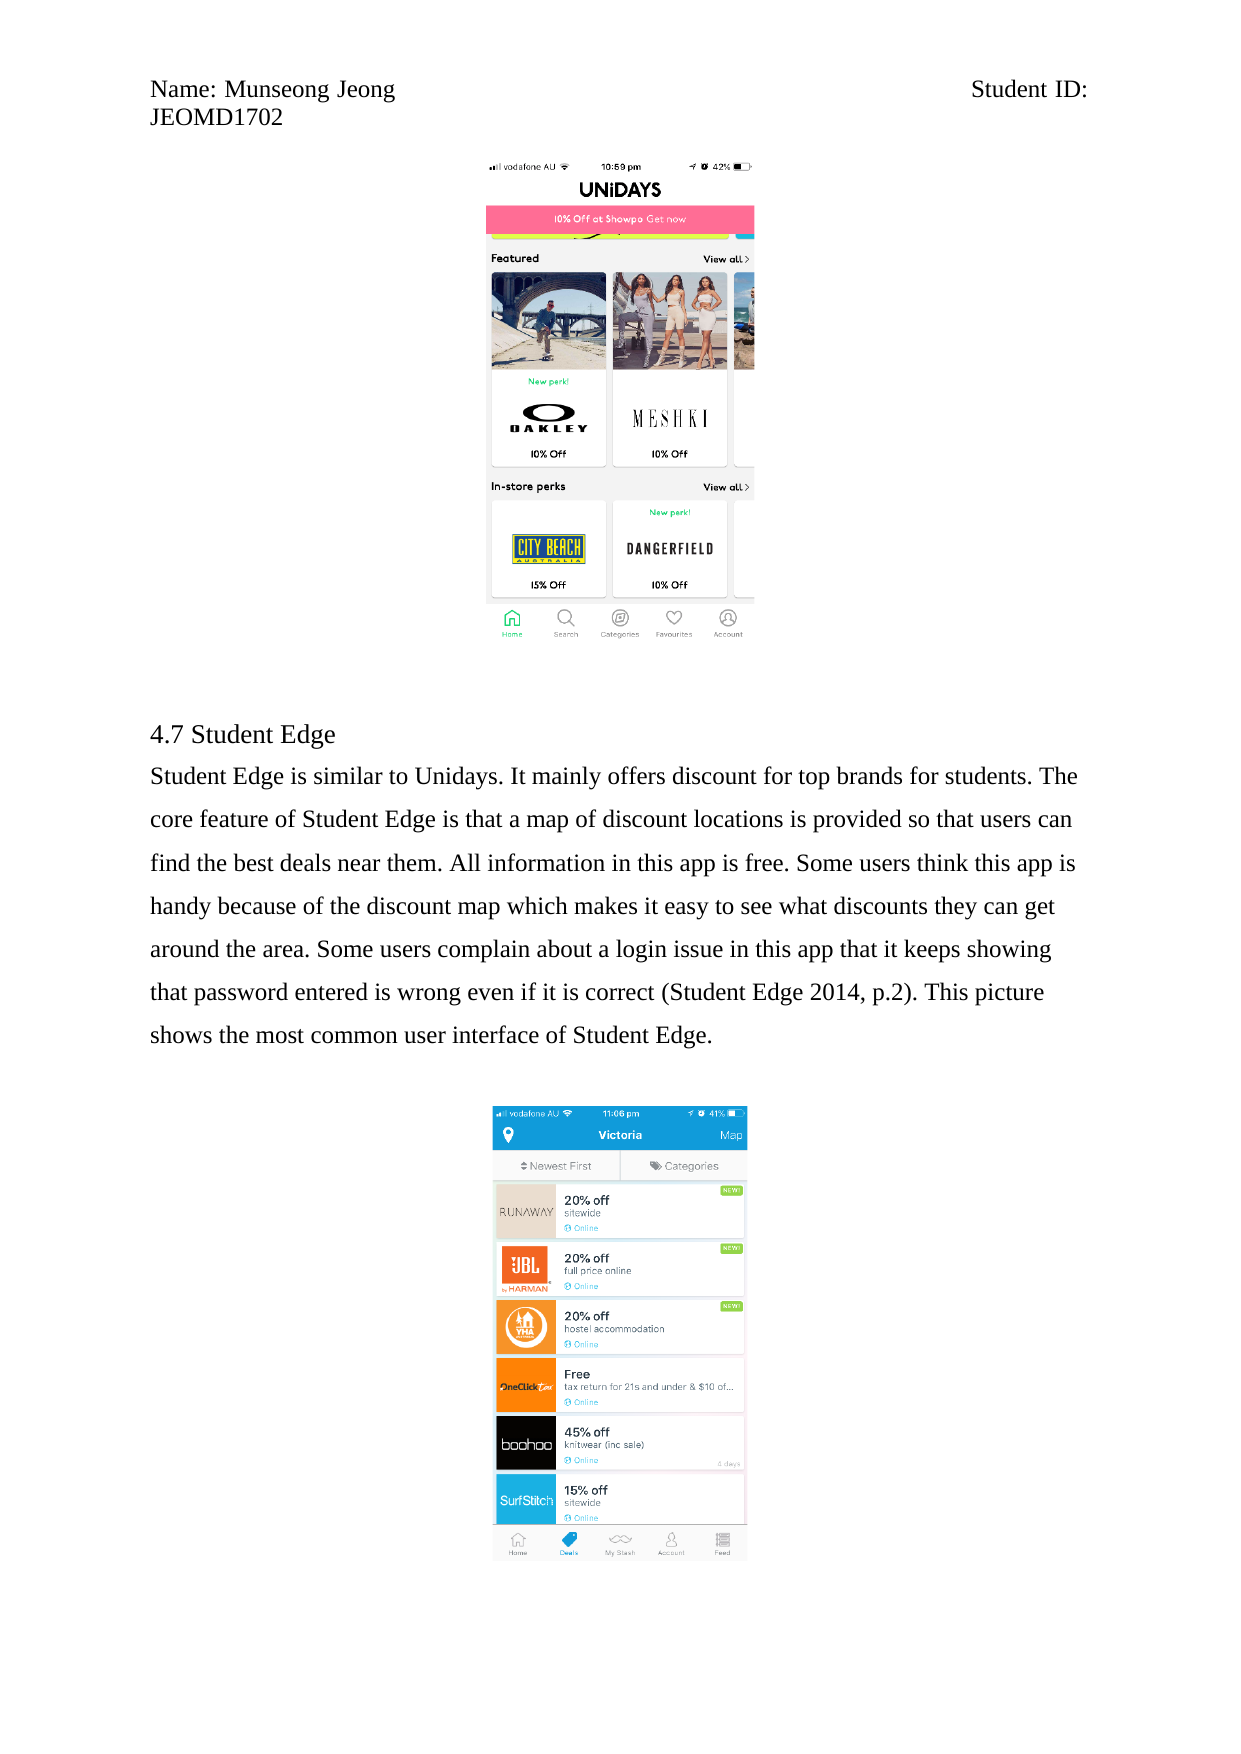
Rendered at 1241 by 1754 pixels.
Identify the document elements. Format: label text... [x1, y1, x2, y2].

picture [486, 160, 755, 639]
picture [504, 1128, 513, 1141]
subtitle 4.7 Student Edge [150, 718, 1090, 749]
text Student Edge is similar to Unidays. It mainly offers discount for top brands for students. The core feature of Student Edge is that a map of discount locations is provided so that users can find the best deals near them. All information in this app is free. Some users think this app is handy because of the discount map which makes it easy to see what discounts they can get around the area. Some users complain about a login issue in this app that it keeps showing that password entered is wrong even if it is correct (Student Edge 2014, p.2). This picture shows the most common user interface of Student Edge. [150, 761, 1090, 1049]
picture [492, 1151, 748, 1561]
